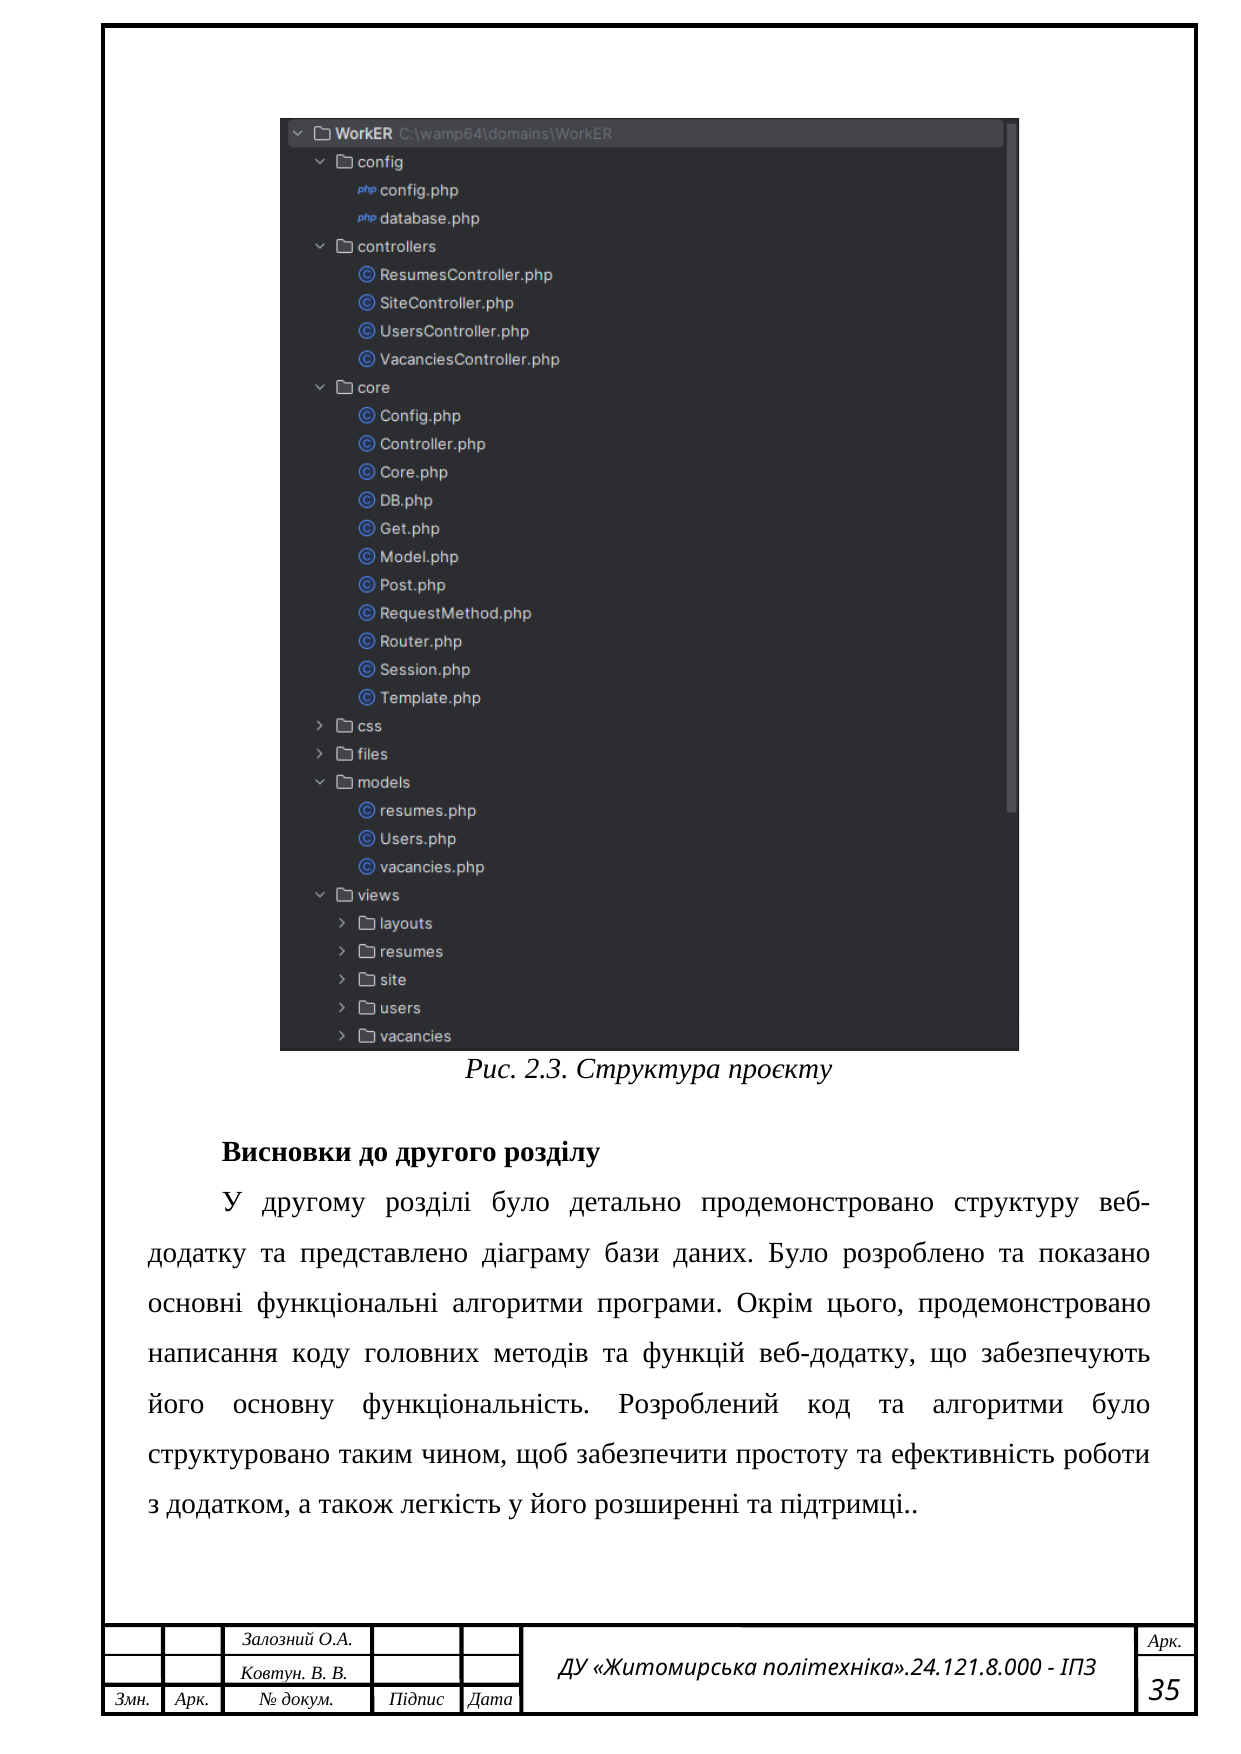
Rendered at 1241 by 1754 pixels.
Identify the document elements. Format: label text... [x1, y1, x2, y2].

picture [280, 118, 1020, 1051]
text Рис. 2.3. Структура проєкту [148, 1051, 1152, 1084]
text У другому розділі було детально продемонстровано структуру веб-додатку та представлено діаграму бази даних. Було розроблено та показано основні функціональні алгоритми програми. Окрім цього, продемонстровано написання коду головних методів та функцій веб-додатку, що забезпечують його основну функціональність. Розроблений код та алгоритми було структуровано таким чином, щоб забезпечити простоту та ефективність роботи з додатком, а також легкість у його розширенні та підтримці.. [148, 1184, 1152, 1520]
subtitle Висновки до другого розділу [148, 1134, 1152, 1168]
